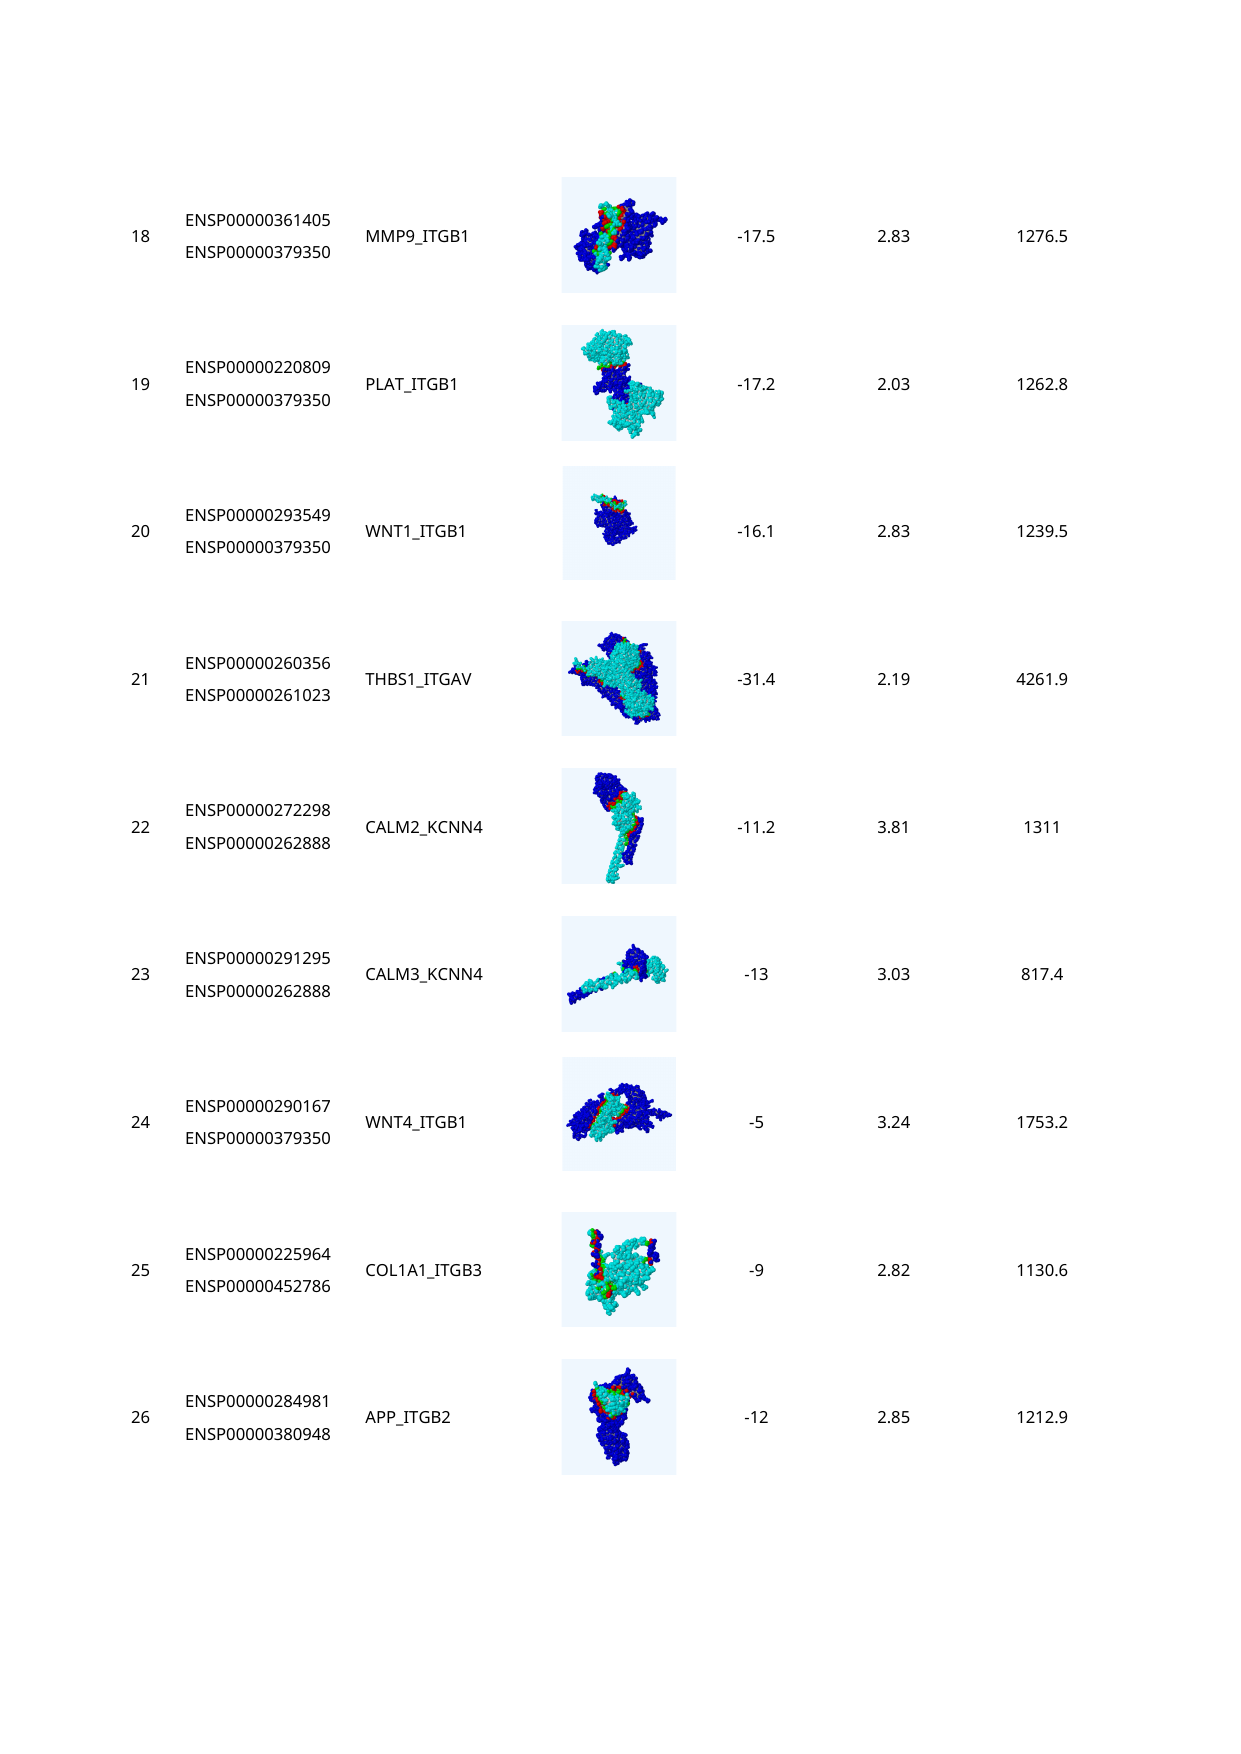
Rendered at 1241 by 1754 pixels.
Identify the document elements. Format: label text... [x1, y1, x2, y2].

table_cell 21 [119, 605, 162, 753]
table_cell THBS1_ITGAV [354, 605, 550, 753]
table_cell [550, 753, 688, 901]
table_cell 24 [119, 1048, 162, 1196]
table_cell 2.82 [825, 1196, 962, 1344]
table_cell WNT1_ITGB1 [354, 458, 550, 605]
table_cell ENSP00000291295 ENSP00000262888 [162, 901, 354, 1048]
table_cell 25 [119, 1196, 162, 1344]
table_cell 2.19 [825, 605, 962, 753]
table_cell MMP9_ITGB1 [354, 162, 550, 310]
table_cell 3.03 [825, 901, 962, 1048]
table_cell -9 [688, 1196, 825, 1344]
table_cell ENSP00000284981 ENSP00000380948 [162, 1344, 354, 1491]
table_cell 3.24 [825, 1048, 962, 1196]
table_cell 1276.5 [962, 162, 1122, 310]
table_cell ENSP00000290167 ENSP00000379350 [162, 1048, 354, 1196]
table_cell 4261.9 [962, 605, 1122, 753]
table_cell PLAT_ITGB1 [354, 310, 550, 457]
table_cell 2.83 [825, 458, 962, 605]
table_cell CALM2_KCNN4 [354, 753, 550, 901]
table_cell 19 [119, 310, 162, 457]
picture [561, 621, 677, 736]
table_cell 1753.2 [962, 1048, 1122, 1196]
table_cell 1130.6 [962, 1196, 1122, 1344]
table_cell ENSP00000293549 ENSP00000379350 [162, 458, 354, 605]
table_cell -13 [688, 901, 825, 1048]
table_cell WNT4_ITGB1 [354, 1048, 550, 1196]
table_cell -5 [688, 1048, 825, 1196]
table_cell -31.4 [688, 605, 825, 753]
table_cell 1212.9 [962, 1344, 1122, 1491]
table_cell 817.4 [962, 901, 1122, 1048]
table_cell CALM3_KCNN4 [354, 901, 550, 1048]
picture [561, 177, 677, 293]
table_cell [550, 1048, 688, 1196]
table_cell 2.03 [825, 310, 962, 457]
table_cell ENSP00000220809 ENSP00000379350 [162, 310, 354, 457]
picture [561, 916, 677, 1032]
table_cell [550, 605, 688, 753]
table_cell -11.2 [688, 753, 825, 901]
picture [561, 768, 677, 884]
table_cell [550, 162, 688, 310]
table_cell [550, 1344, 688, 1491]
picture [562, 466, 676, 580]
table_cell [550, 310, 688, 457]
table_cell 2.83 [825, 162, 962, 310]
table_cell [550, 1196, 688, 1344]
table_cell -12 [688, 1344, 825, 1491]
table_cell ENSP00000361405 ENSP00000379350 [162, 162, 354, 310]
table_cell 3.81 [825, 753, 962, 901]
table_cell 1239.5 [962, 458, 1122, 605]
table_cell 23 [119, 901, 162, 1048]
table_cell COL1A1_ITGB3 [354, 1196, 550, 1344]
table_cell APP_ITGB2 [354, 1344, 550, 1491]
table_cell [550, 901, 688, 1048]
table_cell 1262.8 [962, 310, 1122, 457]
table_cell [550, 458, 688, 605]
table_cell -17.2 [688, 310, 825, 457]
picture [561, 1359, 677, 1475]
table_cell ENSP00000260356 ENSP00000261023 [162, 605, 354, 753]
table_cell -16.1 [688, 458, 825, 605]
table_cell 18 [119, 162, 162, 310]
table_cell 20 [119, 458, 162, 605]
picture [561, 325, 677, 441]
table_cell ENSP00000272298 ENSP00000262888 [162, 753, 354, 901]
table_cell 22 [119, 753, 162, 901]
table_cell 2.85 [825, 1344, 962, 1491]
table_cell 26 [119, 1344, 162, 1491]
picture [562, 1057, 676, 1171]
picture [561, 1212, 677, 1327]
table_cell 1311 [962, 753, 1122, 901]
table_cell ENSP00000225964 ENSP00000452786 [162, 1196, 354, 1344]
table_cell -17.5 [688, 162, 825, 310]
